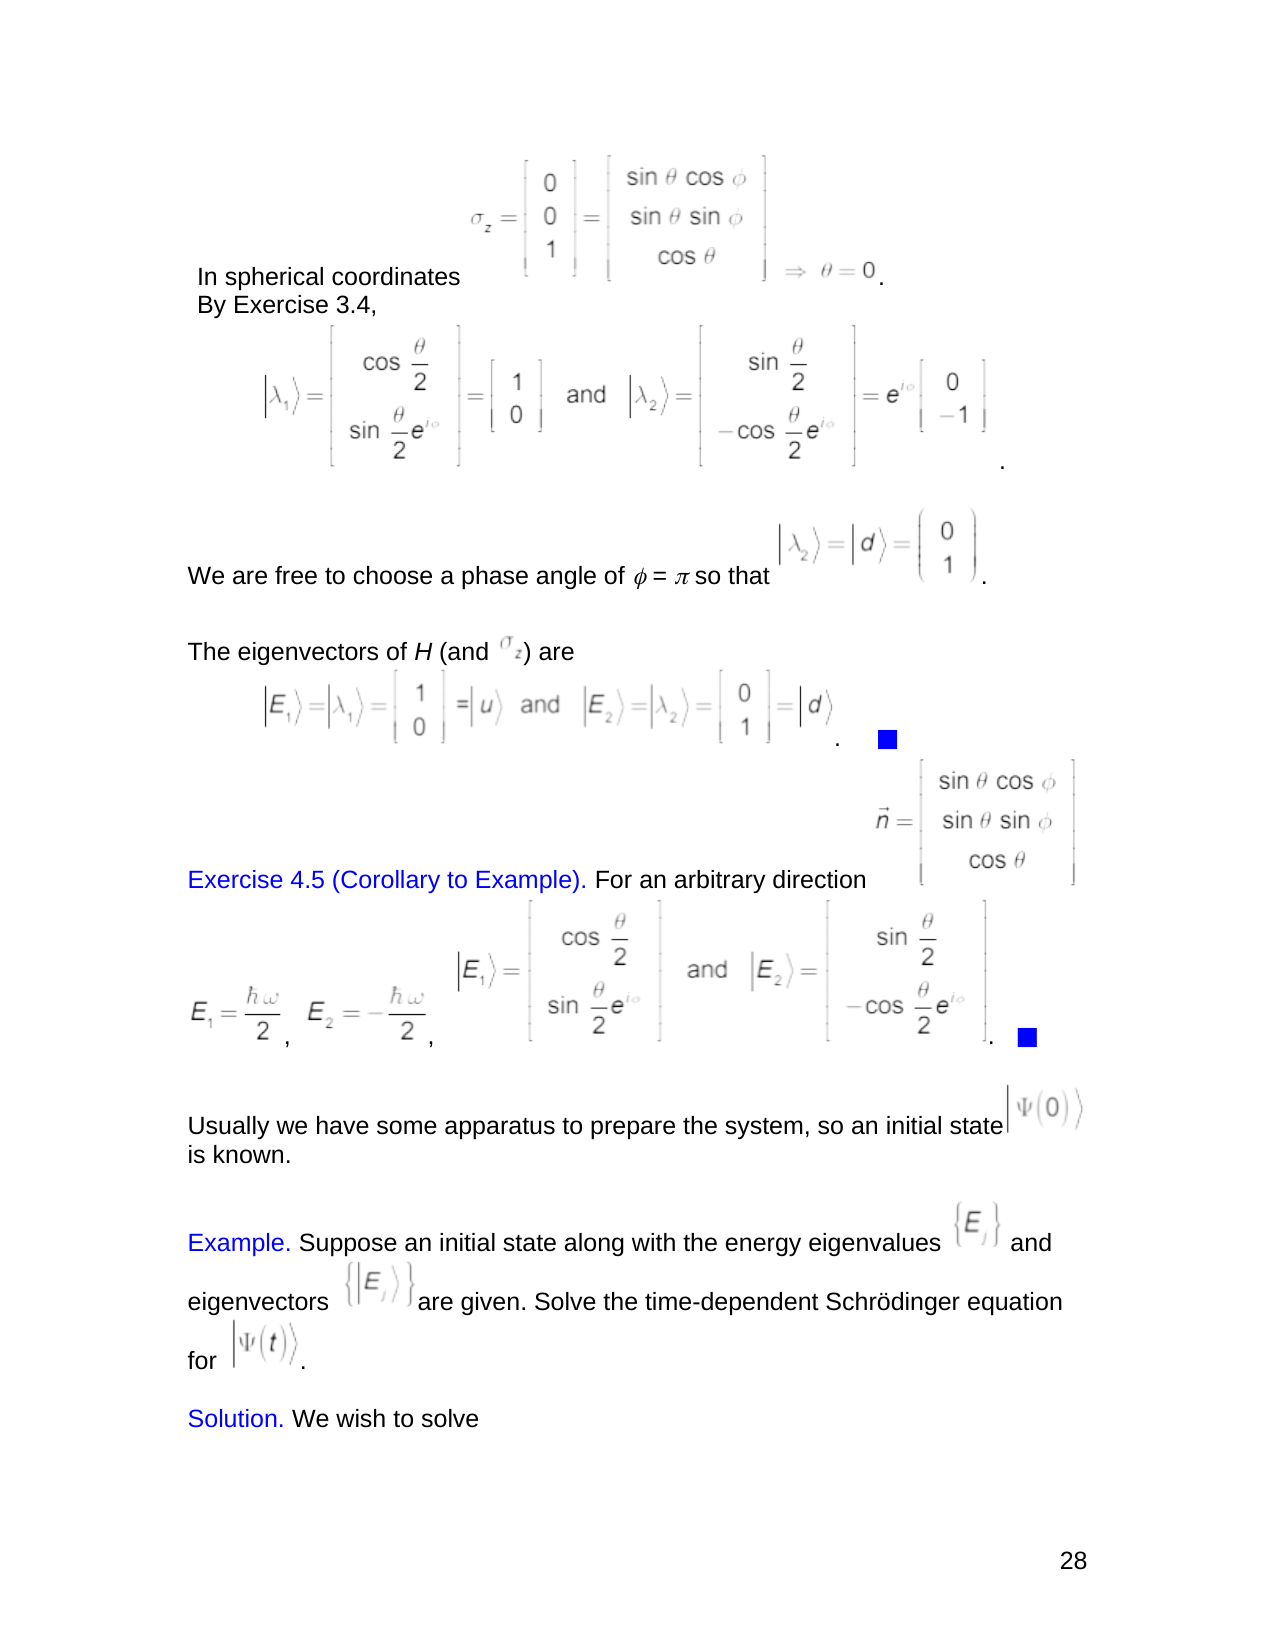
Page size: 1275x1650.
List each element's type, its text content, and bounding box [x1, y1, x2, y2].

text In spherical coordinates . [197, 150, 1087, 290]
text Solution. We wish to solve [187, 1404, 1087, 1432]
text By Exercise 3.4, [197, 290, 1087, 319]
text Usually we have some apparatus to prepare the system, so an initial stateis known. [187, 1080, 1087, 1168]
text We are free to choose a phase angle of  =  so that . [187, 503, 1087, 589]
text Exercise 4.5 (Corollary to Example). For an arbitrary direction [187, 754, 1087, 894]
text . ■ [187, 666, 1087, 754]
text Example. Suppose an initial state along with the energy eigenvalues and eigenvectors are given. Solve the time-dependent Schrödinger equation for . [187, 1197, 1087, 1375]
text The eigenvectors of H (and ) are [187, 618, 1087, 666]
text , , . ■ [187, 894, 1087, 1052]
text . [197, 319, 1087, 474]
